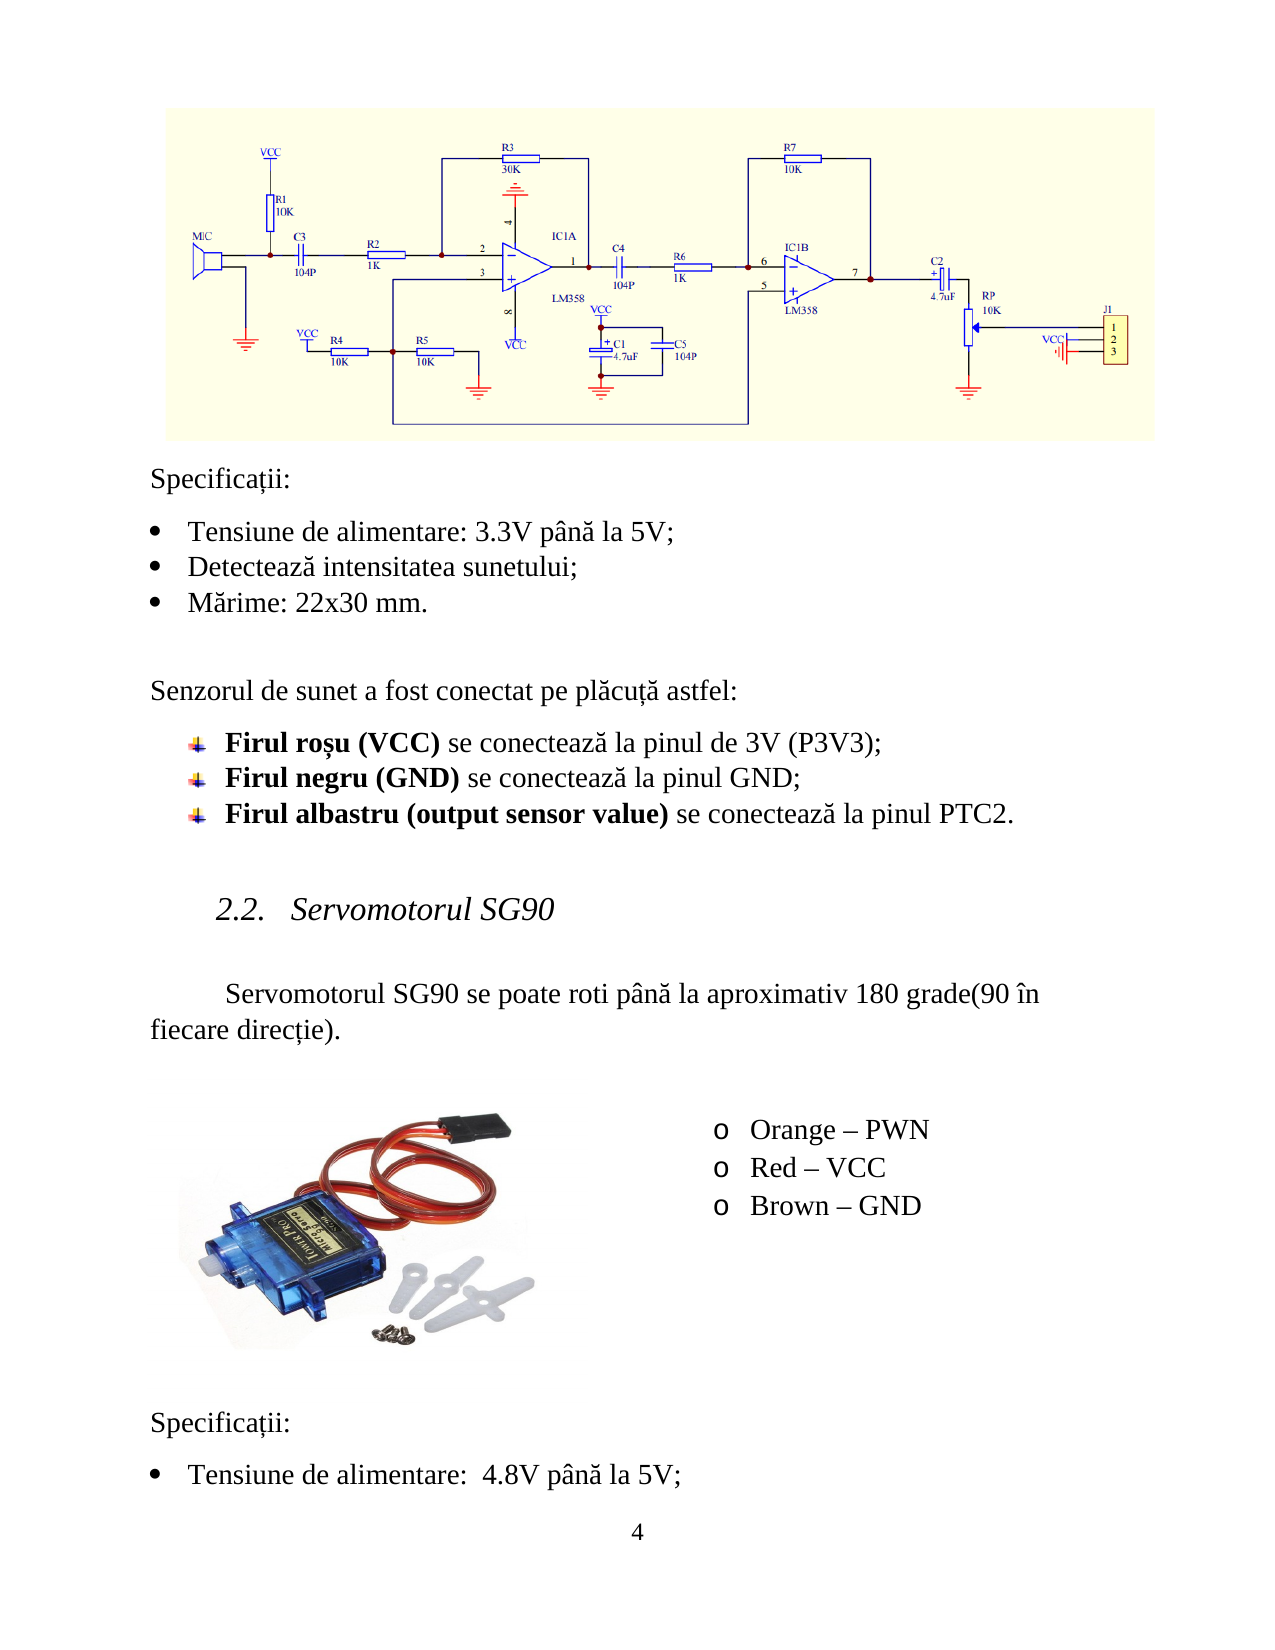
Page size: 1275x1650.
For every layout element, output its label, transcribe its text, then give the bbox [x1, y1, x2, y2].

text Servomotorul SG90 se poate roti până la aproximativ 180 grade(90 în fiecare direcție). [150, 976, 1125, 1046]
list Tensiune de alimentare: 4.8V până la 5V; [150, 1457, 1125, 1491]
list Firul negru (GND) se conectează la pinul GND; [187, 760, 1125, 794]
picture [188, 735, 206, 753]
picture [147, 1066, 589, 1403]
picture [188, 806, 206, 824]
picture [165, 108, 1155, 441]
list Firul roșu (VCC) se conectează la pinul de 3V (P3V3); [187, 725, 1125, 758]
list Firul albastru (output sensor value) se conectează la pinul PTC2. [187, 796, 1125, 829]
list Brown – GND [712, 1188, 1125, 1224]
text Senzorul de sunet a fost conectat pe plăcuță astfel: [150, 673, 1125, 706]
picture [188, 771, 206, 788]
subtitle Servomotorul SG90 [216, 889, 1125, 927]
list Tensiune de alimentare: 3.3V până la 5V; [150, 514, 1125, 547]
text Specificații: [150, 1405, 1125, 1438]
list Red – VCC [712, 1150, 1125, 1186]
list Mărime: 22x30 mm. [150, 585, 1125, 618]
list Orange – PWN [712, 1112, 1125, 1148]
text Specificații: [150, 461, 1125, 495]
list Detectează intensitatea sunetului; [150, 549, 1125, 583]
